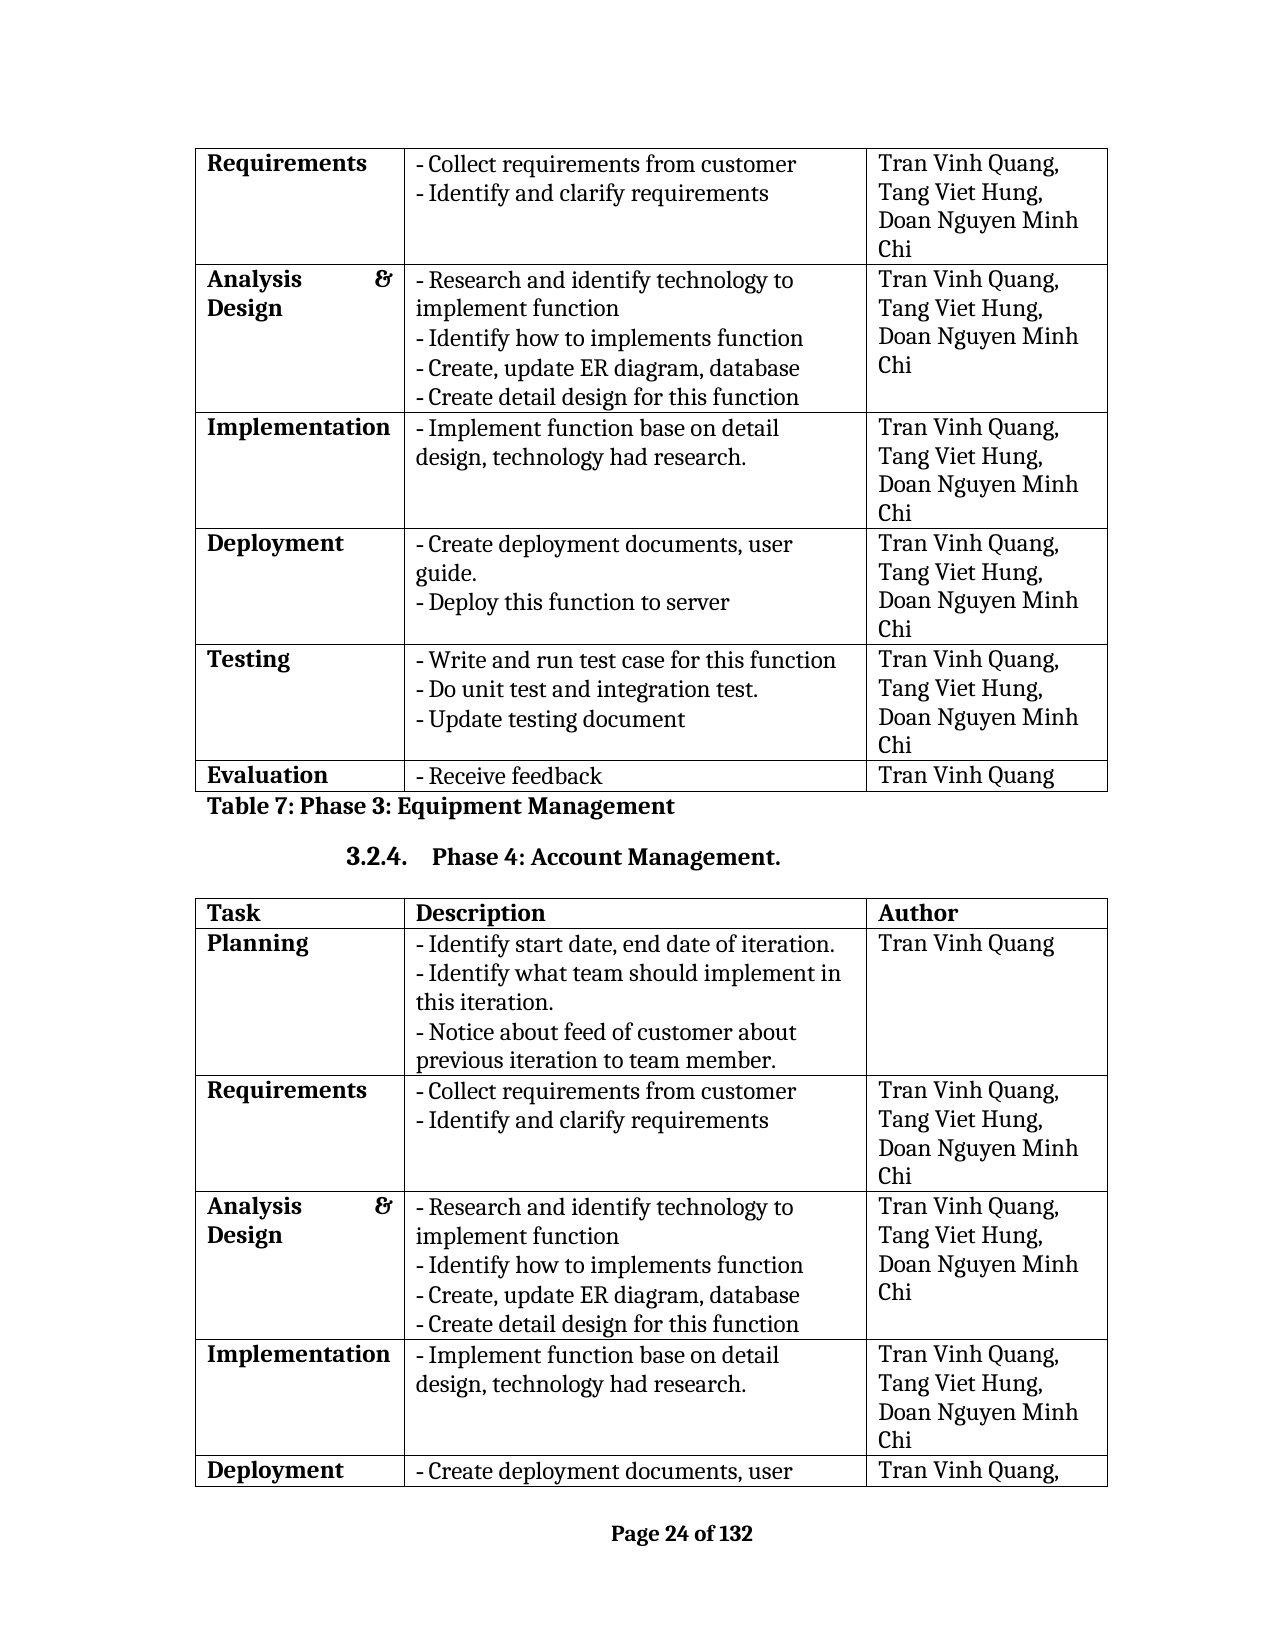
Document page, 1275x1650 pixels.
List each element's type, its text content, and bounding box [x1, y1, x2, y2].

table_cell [405, 1456, 866, 1486]
table_cell Deployment [196, 529, 404, 644]
table_cell Tran Vinh Quang, Tang Viet Hung, Doan Nguyen Minh Chi [867, 149, 1107, 264]
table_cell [867, 1456, 1107, 1486]
table_cell Create deployment documents, user guide. Deploy this function to server [405, 529, 866, 644]
table_cell Tran Vinh Quang, Tang Viet Hung, Doan Nguyen Minh Chi [867, 413, 1107, 528]
table_cell Evaluation [196, 761, 404, 791]
table_cell Tran Vinh Quang [867, 929, 1107, 1075]
table_cell Tran Vinh Quang, Tang Viet Hung, Doan Nguyen Minh Chi [867, 1192, 1107, 1339]
table_cell Deployment [196, 1456, 404, 1486]
table_cell Receive feedback [405, 761, 866, 791]
table_cell Tran Vinh Quang, Tang Viet Hung, Doan Nguyen Minh Chi [867, 265, 1107, 412]
table_cell Tran Vinh Quang, Tang Viet Hung, Doan Nguyen Minh Chi [867, 645, 1107, 760]
table_cell Collect requirements from customer Identify and clarify requirements [405, 149, 866, 264]
table_cell Requirements [196, 1076, 404, 1191]
table_cell Identify start date, end date of iteration. Identify what team should implement in this iteration. Notice about feed of customer about previous iteration to team member. [405, 929, 866, 1075]
table_cell Implement function base on detail design, technology had research. [405, 413, 866, 528]
table_cell Tran Vinh Quang, Tang Viet Hung, Doan Nguyen Minh Chi [867, 529, 1107, 644]
table_cell Implementation [196, 1340, 404, 1455]
table_cell Research and identify technology to implement function Identify how to implements function Create, update ER diagram, database Create detail design for this function [405, 265, 866, 412]
table_cell Analysis & Design [196, 265, 404, 412]
text Table 7: Phase 3: Equipment Management [207, 792, 1157, 820]
table_header Task [196, 899, 404, 928]
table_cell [867, 1340, 1107, 1455]
table_cell Research and identify technology to implement function Identify how to implements function Create, update ER diagram, database Create detail design for this function [405, 1192, 866, 1339]
table_cell Implement function base on detail design, technology had research. [405, 1340, 866, 1455]
list Phase 4: Account Management. [346, 841, 1157, 872]
table_cell Implementation [196, 413, 404, 528]
table_cell Tran Vinh Quang [867, 761, 1107, 791]
table_header Author [867, 899, 1107, 928]
table_cell Requirements [196, 149, 404, 264]
table_cell Write and run test case for this function Do unit test and integration test. Update testing document [405, 645, 866, 760]
table_cell Planning [196, 929, 404, 1075]
table_header Description [405, 899, 866, 928]
table_cell Collect requirements from customer Identify and clarify requirements [405, 1076, 866, 1191]
table_cell Analysis & Design [196, 1192, 404, 1339]
table_cell Tran Vinh Quang, Tang Viet Hung, Doan Nguyen Minh Chi [867, 1076, 1107, 1191]
table_cell Testing [196, 645, 404, 760]
